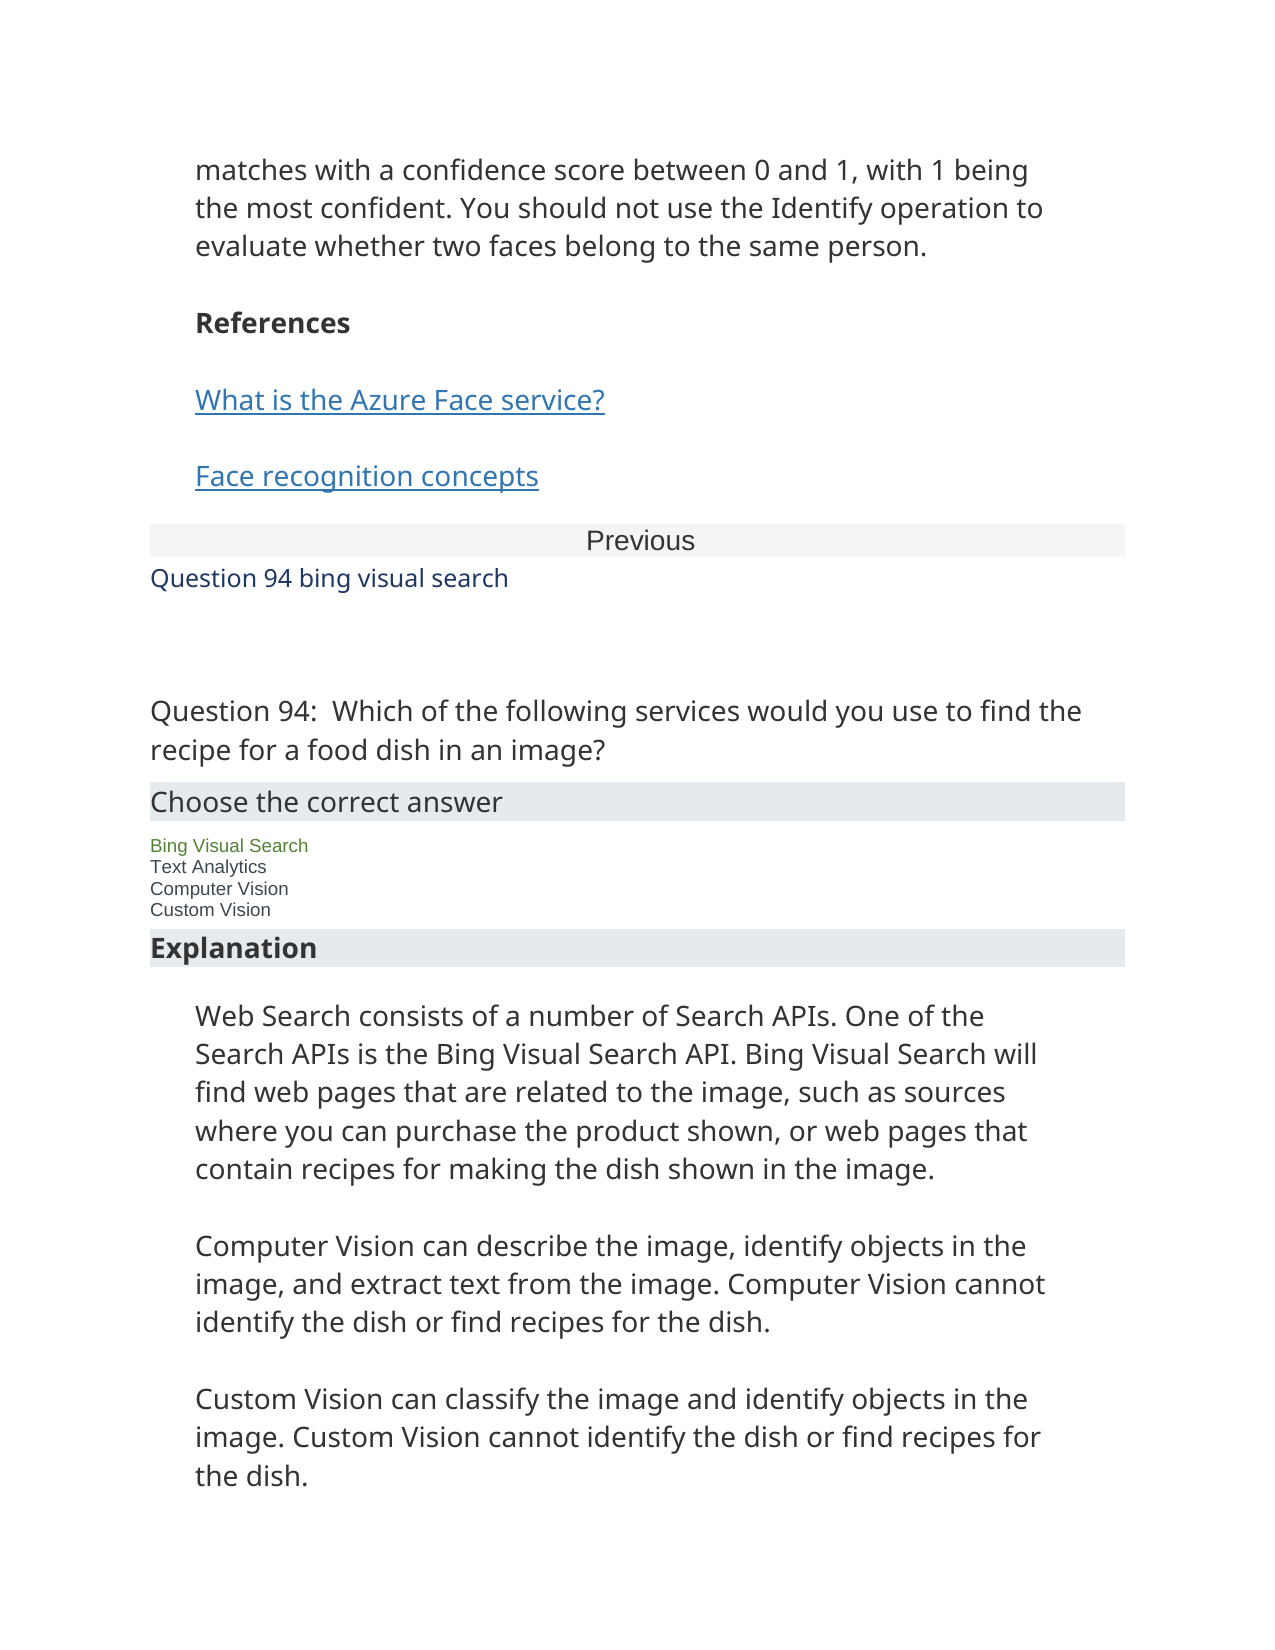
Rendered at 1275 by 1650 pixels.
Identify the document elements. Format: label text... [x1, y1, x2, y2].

text Question 94: Which of the following services would you use to find the recipe for a food dish in an image? [150, 691, 1125, 768]
text Computer Vision [150, 878, 1125, 899]
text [195, 996, 1080, 1494]
text Explanation [150, 929, 1125, 967]
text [195, 150, 1080, 495]
text Text Analytics [150, 856, 1125, 878]
text Choose the correct answer [150, 782, 1125, 821]
text Custom Vision [150, 899, 1125, 921]
text Previous [150, 524, 1125, 557]
subtitle Question 94 bing visual search [150, 561, 1125, 595]
text Bing Visual Search [150, 834, 1125, 856]
